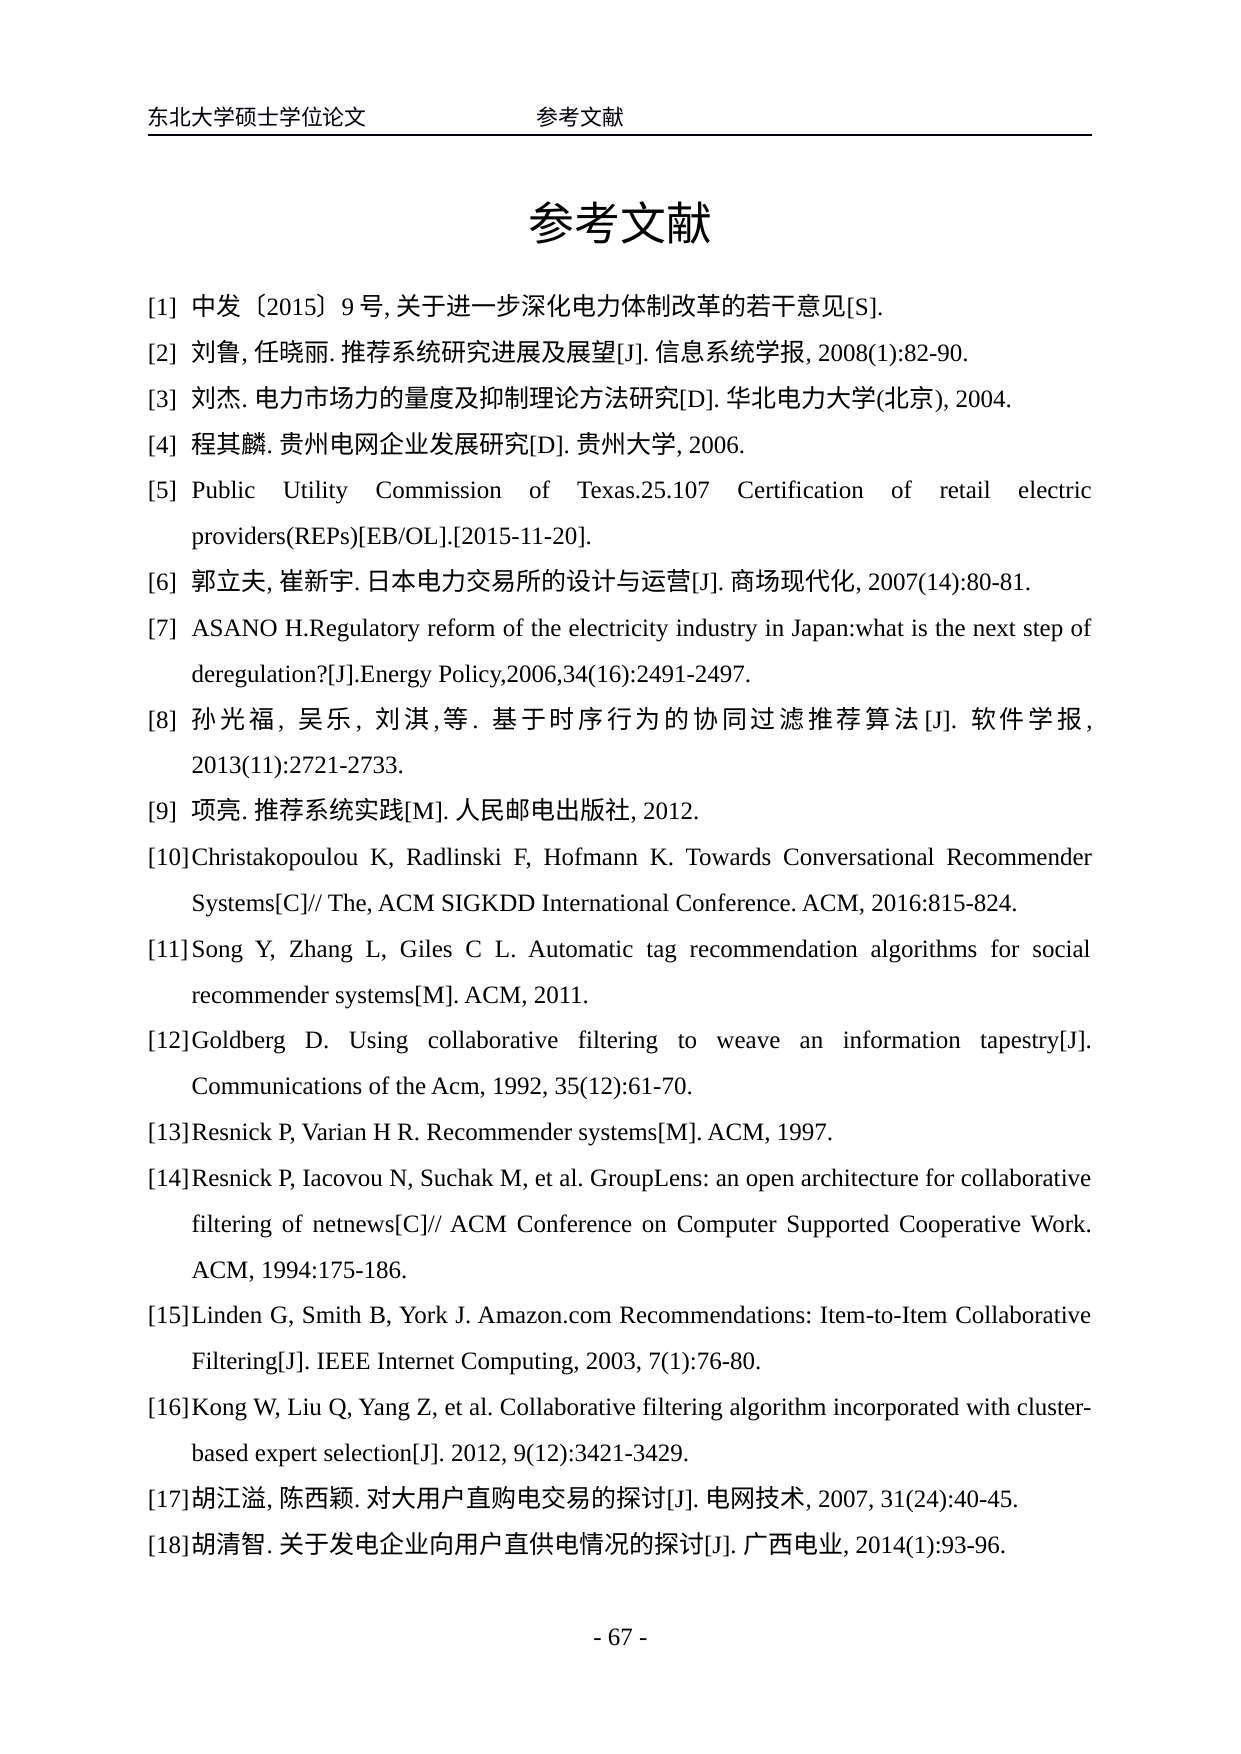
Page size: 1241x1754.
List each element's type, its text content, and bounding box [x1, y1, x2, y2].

list Kong W, Liu Q, Yang Z, et al. Collaborative filtering algorithm incorporated with cluster-based expert selection[J]. 2012, 9(12):3421-3429. [148, 1379, 1092, 1471]
list Resnick P, Varian H R. Recommender systems[M]. ACM, 1997. [148, 1104, 1092, 1150]
list 胡江溢, 陈西颖. 对大用户直购电交易的探讨[J]. 电网技术, 2007, 31(24):40-45. [148, 1471, 1092, 1516]
list 孙光福, 吴乐, 刘淇,等. 基于时序行为的协同过滤推荐算法[J]. 软件学报, 2013(11):2721-2733. [148, 691, 1092, 783]
list Public Utility Commission of Texas.25.107 Certification of retail electric providers(REPs)[EB/OL].[2015-11-20]. [148, 462, 1092, 554]
list Christakopoulou K, Radlinski F, Hofmann K. Towards Conversational Recommender Systems[C]// The, ACM SIGKDD International Conference. ACM, 2016:815-824. [148, 829, 1092, 921]
list ASANO H.Regulatory reform of the electricity industry in Japan:what is the next step of deregulation?[J].Energy Policy,2006,34(16):2491-2497. [148, 600, 1092, 691]
list 刘鲁, 任晓丽. 推荐系统研究进展及展望[J]. 信息系统学报, 2008(1):82-90. [148, 325, 1092, 371]
text 参考文献 [148, 187, 1092, 254]
list Goldberg D. Using collaborative filtering to weave an information tapestry[J]. Communications of the Acm, 1992, 35(12):61-70. [148, 1012, 1092, 1104]
list 刘杰. 电力市场力的量度及抑制理论方法研究[D]. 华北电力大学(北京), 2004. [148, 371, 1092, 416]
list Resnick P, Iacovou N, Suchak M, et al. GroupLens: an open architecture for collaborative filtering of netnews[C]// ACM Conference on Computer Supported Cooperative Work. ACM, 1994:175-186. [148, 1150, 1092, 1287]
list 中发〔2015〕9号, 关于进一步深化电力体制改革的若干意见[S]. [148, 279, 1092, 325]
list 项亮. 推荐系统实践[M]. 人民邮电出版社, 2012. [148, 783, 1092, 829]
list 郭立夫, 崔新宇. 日本电力交易所的设计与运营[J]. 商场现代化, 2007(14):80-81. [148, 554, 1092, 600]
list Linden G, Smith B, York J. Amazon.com Recommendations: Item-to-Item Collaborative Filtering[J]. IEEE Internet Computing, 2003, 7(1):76-80. [148, 1287, 1092, 1379]
list 胡清智. 关于发电企业向用户直供电情况的探讨[J]. 广西电业, 2014(1):93-96. [148, 1516, 1092, 1562]
list Song Y, Zhang L, Giles C L. Automatic tag recommendation algorithms for social recommender systems[M]. ACM, 2011. [148, 921, 1092, 1012]
list 程其麟. 贵州电网企业发展研究[D]. 贵州大学, 2006. [148, 416, 1092, 462]
